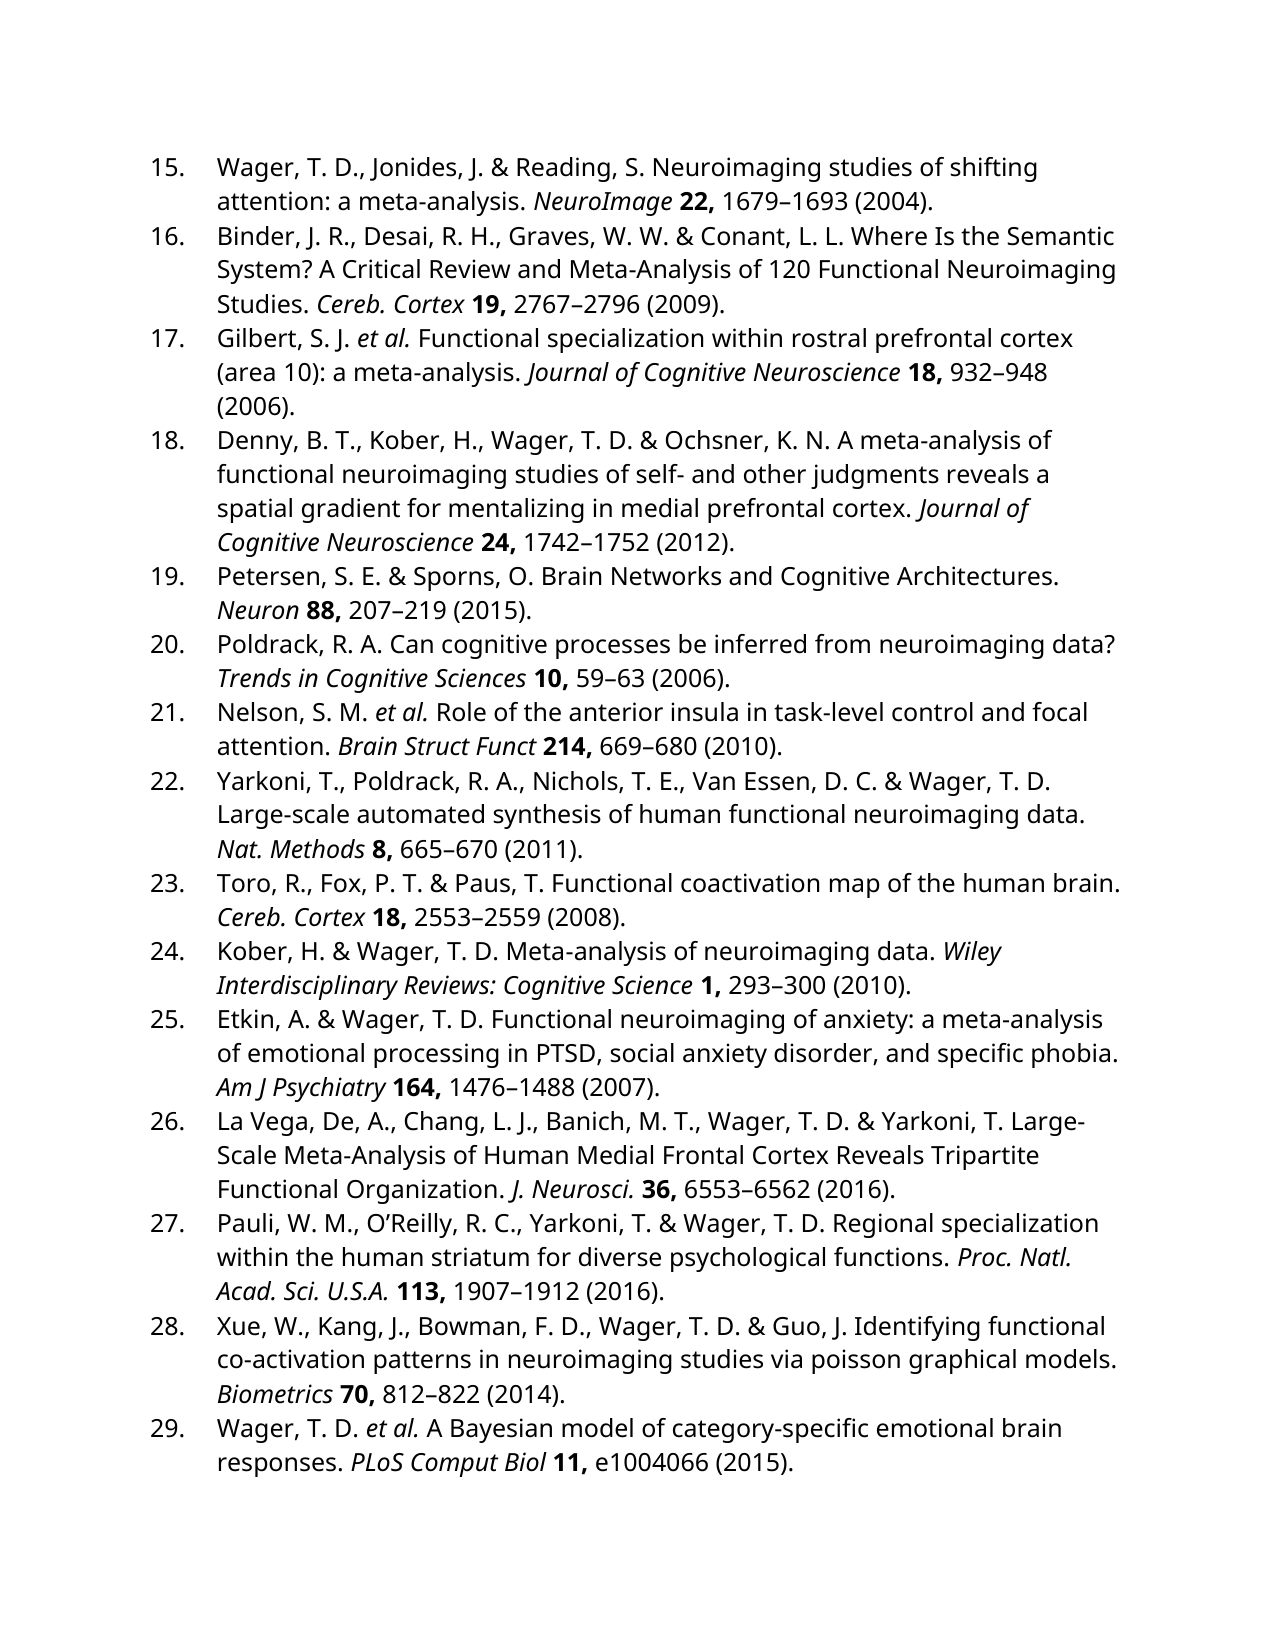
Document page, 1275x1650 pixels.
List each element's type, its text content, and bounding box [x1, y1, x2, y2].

text 26. La Vega, De, A., Chang, L. J., Banich, M. T., Wager, T. D. & Yarkoni, T. Large-Scale Meta-Analysis of Human Medial Frontal Cortex Reveals Tripartite Functional Organization. J. Neurosci. 36, 6553–6562 (2016). [150, 1104, 1125, 1206]
text 29. Wager, T. D. et al. A Bayesian model of category-specific emotional brain responses. PLoS Comput Biol 11, e1004066 (2015). [150, 1410, 1125, 1478]
text 27. Pauli, W. M., O’Reilly, R. C., Yarkoni, T. & Wager, T. D. Regional specialization within the human striatum for diverse psychological functions. Proc. Natl. Acad. Sci. U.S.A. 113, 1907–1912 (2016). [150, 1206, 1125, 1308]
text 28. Xue, W., Kang, J., Bowman, F. D., Wager, T. D. & Guo, J. Identifying functional co-activation patterns in neuroimaging studies via poisson graphical models. Biometrics 70, 812–822 (2014). [150, 1308, 1125, 1410]
text 18. Denny, B. T., Kober, H., Wager, T. D. & Ochsner, K. N. A meta-analysis of functional neuroimaging studies of self- and other judgments reveals a spatial gradient for mentalizing in medial prefrontal cortex. Journal of Cognitive Neuroscience 24, 1742–1752 (2012). [150, 422, 1125, 559]
text 22. Yarkoni, T., Poldrack, R. A., Nichols, T. E., Van Essen, D. C. & Wager, T. D. Large-scale automated synthesis of human functional neuroimaging data. Nat. Methods 8, 665–670 (2011). [150, 763, 1125, 865]
text 16. Binder, J. R., Desai, R. H., Graves, W. W. & Conant, L. L. Where Is the Semantic System? A Critical Review and Meta-Analysis of 120 Functional Neuroimaging Studies. Cereb. Cortex 19, 2767–2796 (2009). [150, 218, 1125, 320]
text 20. Poldrack, R. A. Can cognitive processes be inferred from neuroimaging data? Trends in Cognitive Sciences 10, 59–63 (2006). [150, 627, 1125, 695]
text 23. Toro, R., Fox, P. T. & Paus, T. Functional coactivation map of the human brain. Cereb. Cortex 18, 2553–2559 (2008). [150, 865, 1125, 933]
text 17. Gilbert, S. J. et al. Functional specialization within rostral prefrontal cortex (area 10): a meta-analysis. Journal of Cognitive Neuroscience 18, 932–948 (2006). [150, 320, 1125, 422]
text 24. Kober, H. & Wager, T. D. Meta‐analysis of neuroimaging data. Wiley Interdisciplinary Reviews: Cognitive Science 1, 293–300 (2010). [150, 933, 1125, 1002]
text 15. Wager, T. D., Jonides, J. & Reading, S. Neuroimaging studies of shifting attention: a meta-analysis. NeuroImage 22, 1679–1693 (2004). [150, 150, 1125, 218]
text 19. Petersen, S. E. & Sporns, O. Brain Networks and Cognitive Architectures. Neuron 88, 207–219 (2015). [150, 559, 1125, 627]
text 21. Nelson, S. M. et al. Role of the anterior insula in task-level control and focal attention. Brain Struct Funct 214, 669–680 (2010). [150, 695, 1125, 763]
text 25. Etkin, A. & Wager, T. D. Functional neuroimaging of anxiety: a meta-analysis of emotional processing in PTSD, social anxiety disorder, and specific phobia. Am J Psychiatry 164, 1476–1488 (2007). [150, 1002, 1125, 1104]
